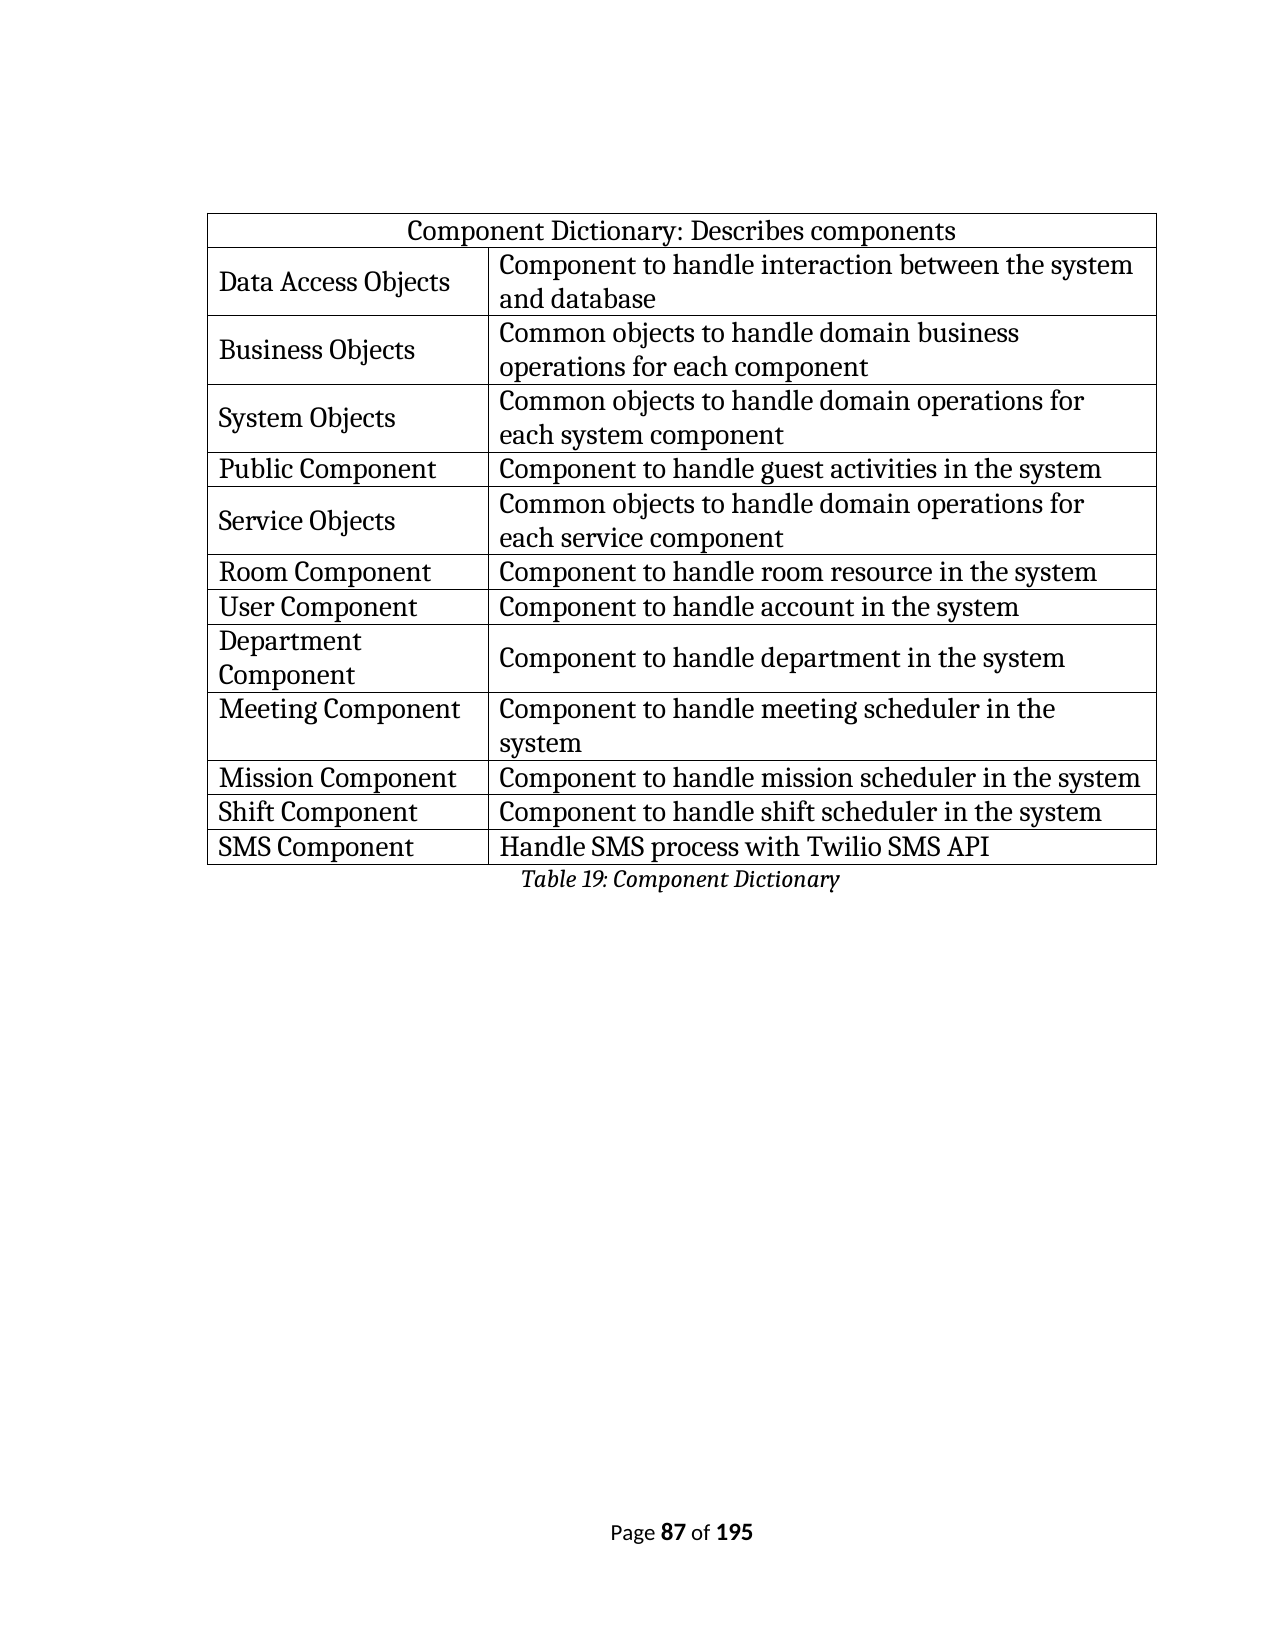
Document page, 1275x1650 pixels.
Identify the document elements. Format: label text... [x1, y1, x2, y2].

table_header Component Dictionary: Describes components [208, 214, 1156, 247]
table_cell Business Objects [208, 316, 488, 383]
table_cell Component to handle account in the system [489, 590, 1156, 623]
table_cell SMS Component [208, 830, 488, 863]
table_cell Department Component [208, 625, 488, 692]
table_cell Service Objects [208, 487, 488, 554]
text Table 19: Component Dictionary [207, 865, 1157, 893]
table_cell Room Component [208, 555, 488, 589]
table_cell Common objects to handle domain operations for each system component [489, 385, 1156, 452]
table_cell Public Component [208, 453, 488, 486]
table_cell Component to handle meeting scheduler in the system [489, 693, 1156, 760]
table_cell Component to handle guest activities in the system [489, 453, 1156, 486]
table_cell Data Access Objects [208, 248, 488, 315]
table_cell Component to handle room resource in the system [489, 555, 1156, 589]
table_cell Shift Component [208, 795, 488, 829]
table_cell Meeting Component [208, 693, 488, 760]
table_cell Mission Component [208, 761, 488, 794]
table_cell Common objects to handle domain operations for each service component [489, 487, 1156, 554]
table_cell Handle SMS process with Twilio SMS API [489, 830, 1156, 863]
table_cell Component to handle interaction between the system and database [489, 248, 1156, 315]
table_cell Common objects to handle domain business operations for each component [489, 316, 1156, 383]
table_cell System Objects [208, 385, 488, 452]
table_cell User Component [208, 590, 488, 623]
table_cell Component to handle mission scheduler in the system [489, 761, 1156, 794]
table_cell Component to handle shift scheduler in the system [489, 795, 1156, 829]
table_cell Component to handle department in the system [489, 625, 1156, 692]
